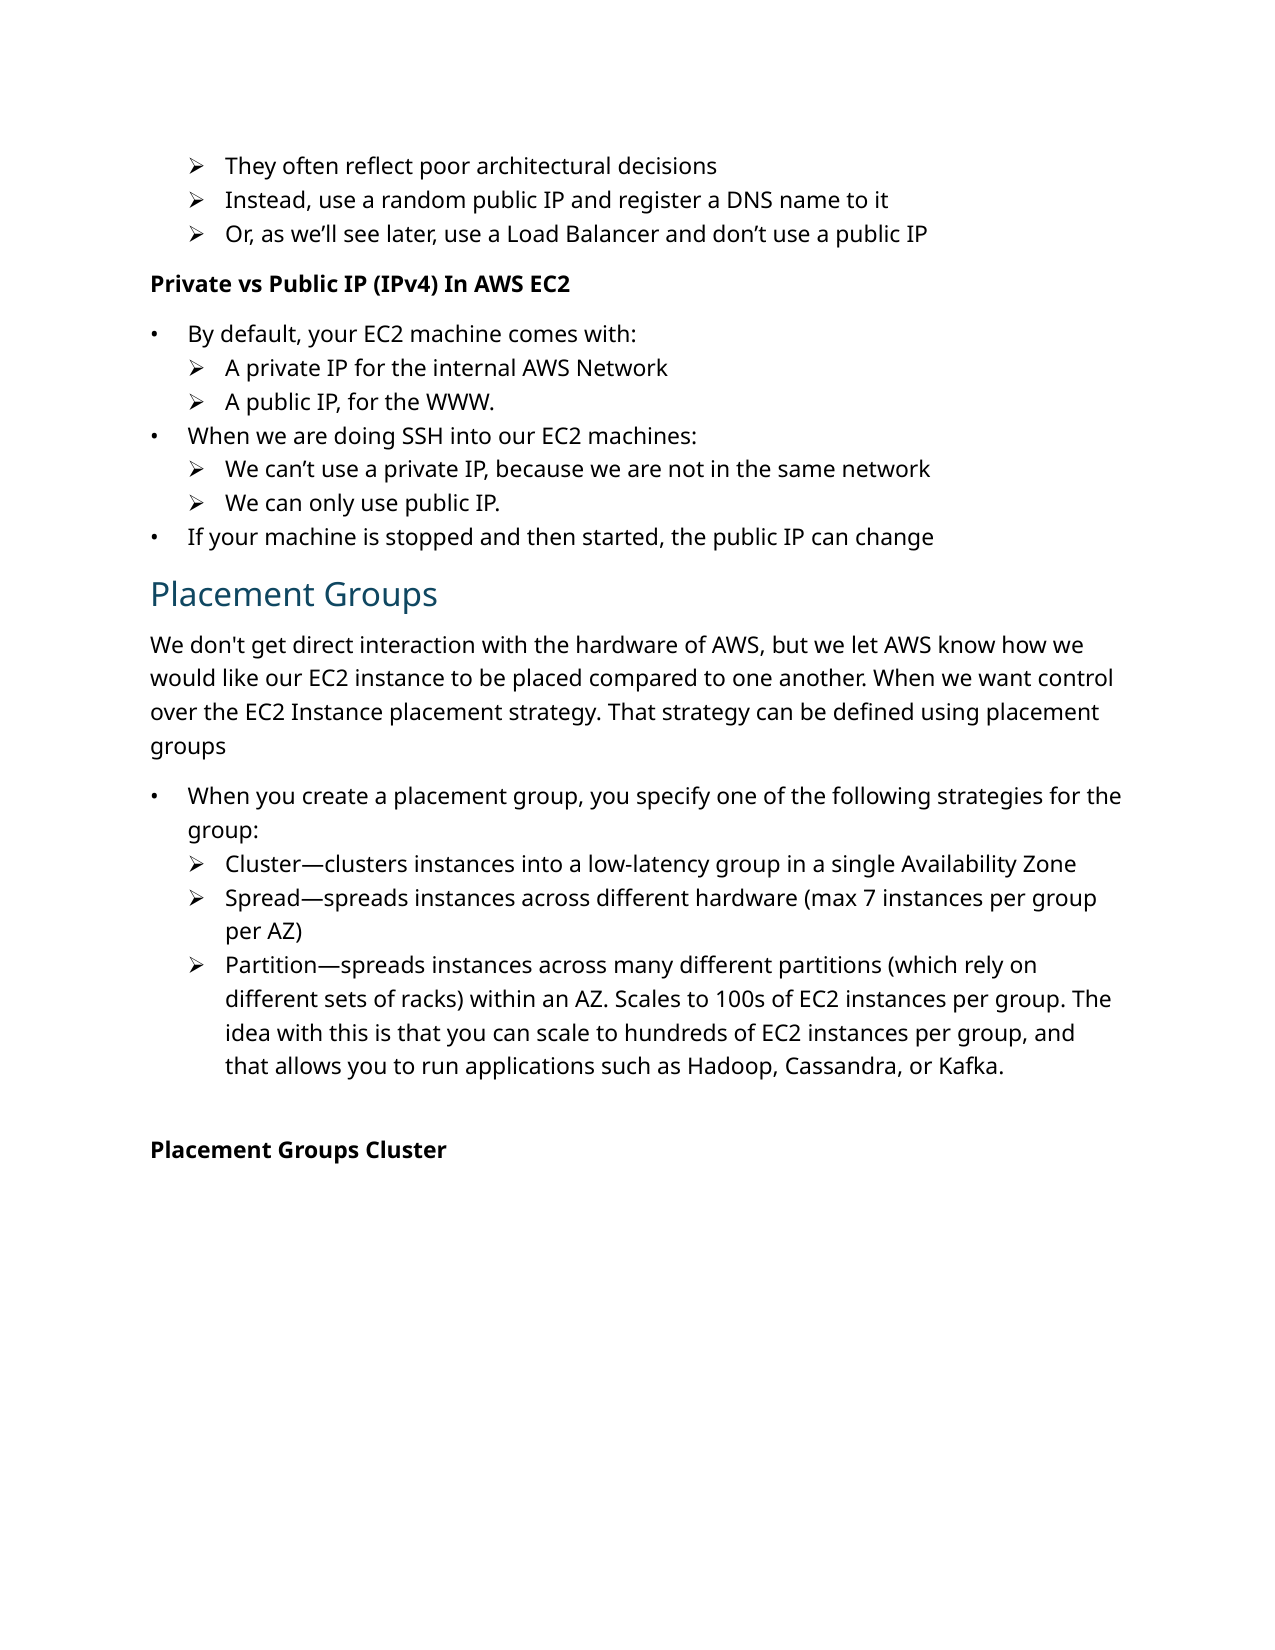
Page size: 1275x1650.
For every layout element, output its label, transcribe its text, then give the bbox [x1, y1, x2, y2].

list We can only use public IP. [187, 487, 1125, 518]
list By default, your EC2 machine comes with: [150, 318, 1125, 349]
list Or, as we’ll see later, use a Load Balancer and don’t use a public IP [187, 217, 1125, 249]
list Instead, use a random public IP and register a DNS name to it [187, 184, 1125, 215]
list They often reflect poor architectural decisions [187, 150, 1125, 181]
list A private IP for the internal AWS Network [187, 352, 1125, 383]
list Spread—spreads instances across different hardware (max 7 instances per group per AZ) [187, 881, 1125, 946]
list A public IP, for the WWW. [187, 386, 1125, 417]
text We don't get direct interaction with the hardware of AWS, but we let AWS know how we would like our EC2 instance to be placed compared to one another. When we want control over the EC2 Instance placement strategy. That strategy can be defined using placement groups [150, 628, 1125, 761]
list We can’t use a private IP, because we are not in the same network [187, 453, 1125, 484]
text Private vs Public IP (IPv4) In AWS EC2 [150, 268, 1125, 299]
list Partition—spreads instances across many different partitions (which rely on different sets of racks) within an AZ. Scales to 100s of EC2 instances per group. The idea with this is that you can scale to hundreds of EC2 instances per group, and that allows you to run applications such as Hadoop, Cassandra, or Kafka. [187, 949, 1125, 1081]
subtitle Placement Groups [150, 571, 1125, 617]
list Cluster—clusters instances into a low-latency group in a single Availability Zone [187, 848, 1125, 879]
list If your machine is stopped and then started, the public IP can change [150, 521, 1125, 552]
text Placement Groups Cluster [150, 1134, 1125, 1166]
list When you create a placement group, you specify one of the following strategies for the group: [150, 780, 1125, 845]
list When we are doing SSH into our EC2 machines: [150, 419, 1125, 451]
